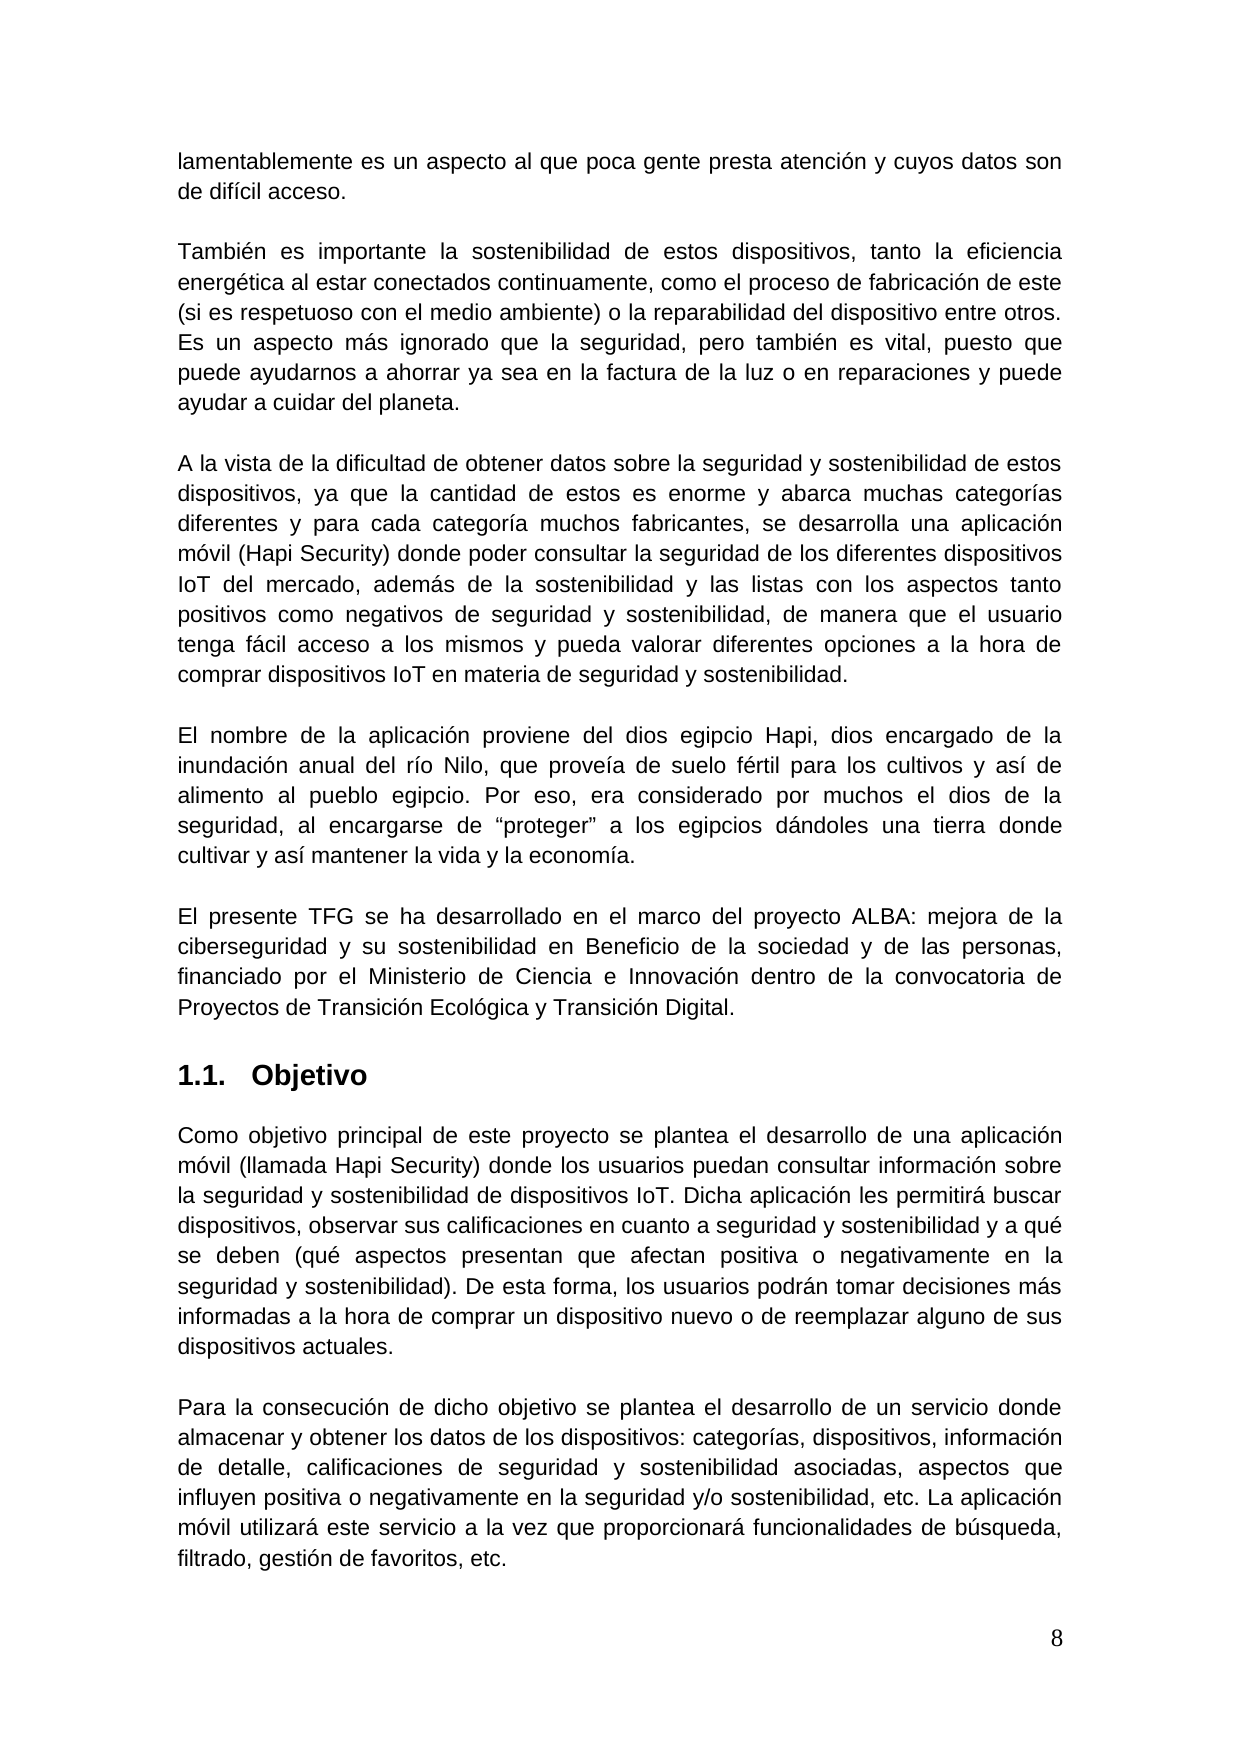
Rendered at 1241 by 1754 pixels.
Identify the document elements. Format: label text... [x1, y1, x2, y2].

subtitle Objetivo [177, 1058, 1063, 1092]
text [177, 148, 1063, 204]
text Para la consecución de dicho objetivo se plantea el desarrollo de un servicio donde almacenar y obtener los datos de los dispositivos: categorías, dispositivos, información de detalle, calificaciones de seguridad y sostenibilidad asociadas, aspectos que influyen positiva o negativamente en la seguridad y/o sostenibilidad, etc. La aplicación móvil utilizará este servicio a la vez que proporcionará funcionalidades de búsqueda, filtrado, gestión de favoritos, etc. [177, 1393, 1063, 1571]
text El presente TFG se ha desarrollado en el marco del proyecto ALBA: mejora de la ciberseguridad y su sostenibilidad en Beneficio de la sociedad y de las personas, financiado por el Ministerio de Ciencia e Innovación dentro de la convocatoria de Proyectos de Transición Ecológica y Transición Digital. [177, 903, 1063, 1020]
text A la vista de la dificultad de obtener datos sobre la seguridad y sostenibilidad de estos dispositivos, ya que la cantidad de estos es enorme y abarca muchas categorías diferentes y para cada categoría muchos fabricantes, se desarrolla una aplicación móvil (Hapi Security) donde poder consultar la seguridad de los diferentes dispositivos IoT del mercado, además de la sostenibilidad y las listas con los aspectos tanto positivos como negativos de seguridad y sostenibilidad, de manera que el usuario tenga fácil acceso a los mismos y pueda valorar diferentes opciones a la hora de comprar dispositivos IoT en materia de seguridad y sostenibilidad. [177, 450, 1063, 687]
text El nombre de la aplicación proviene del dios egipcio Hapi, dios encargado de la inundación anual del río Nilo, que proveía de suelo fértil para los cultivos y así de alimento al pueblo egipcio. Por eso, era considerado por muchos el dios de la seguridad, al encargarse de “proteger” a los egipcios dándoles una tierra donde cultivar y así mantener la vida y la economía. [177, 722, 1063, 869]
text Como objetivo principal de este proyecto se plantea el desarrollo de una aplicación móvil (llamada Hapi Security) donde los usuarios puedan consultar información sobre la seguridad y sostenibilidad de dispositivos IoT. Dicha aplicación les permitirá buscar dispositivos, observar sus calificaciones en cuanto a seguridad y sostenibilidad y a qué se deben (qué aspectos presentan que afectan positiva o negativamente en la seguridad y sostenibilidad). De esta forma, los usuarios podrán tomar decisiones más informadas a la hora de comprar un dispositivo nuevo o de reemplazar alguno de sus dispositivos actuales. [177, 1122, 1063, 1359]
text También es importante la sostenibilidad de estos dispositivos, tanto la eficiencia energética al estar conectados continuamente, como el proceso de fabricación de este (si es respetuoso con el medio ambiente) o la reparabilidad del dispositivo entre otros. Es un aspecto más ignorado que la seguridad, pero también es vital, puesto que puede ayudarnos a ahorrar ya sea en la factura de la luz o en reparaciones y puede ayudar a cuidar del planeta. [177, 238, 1063, 416]
